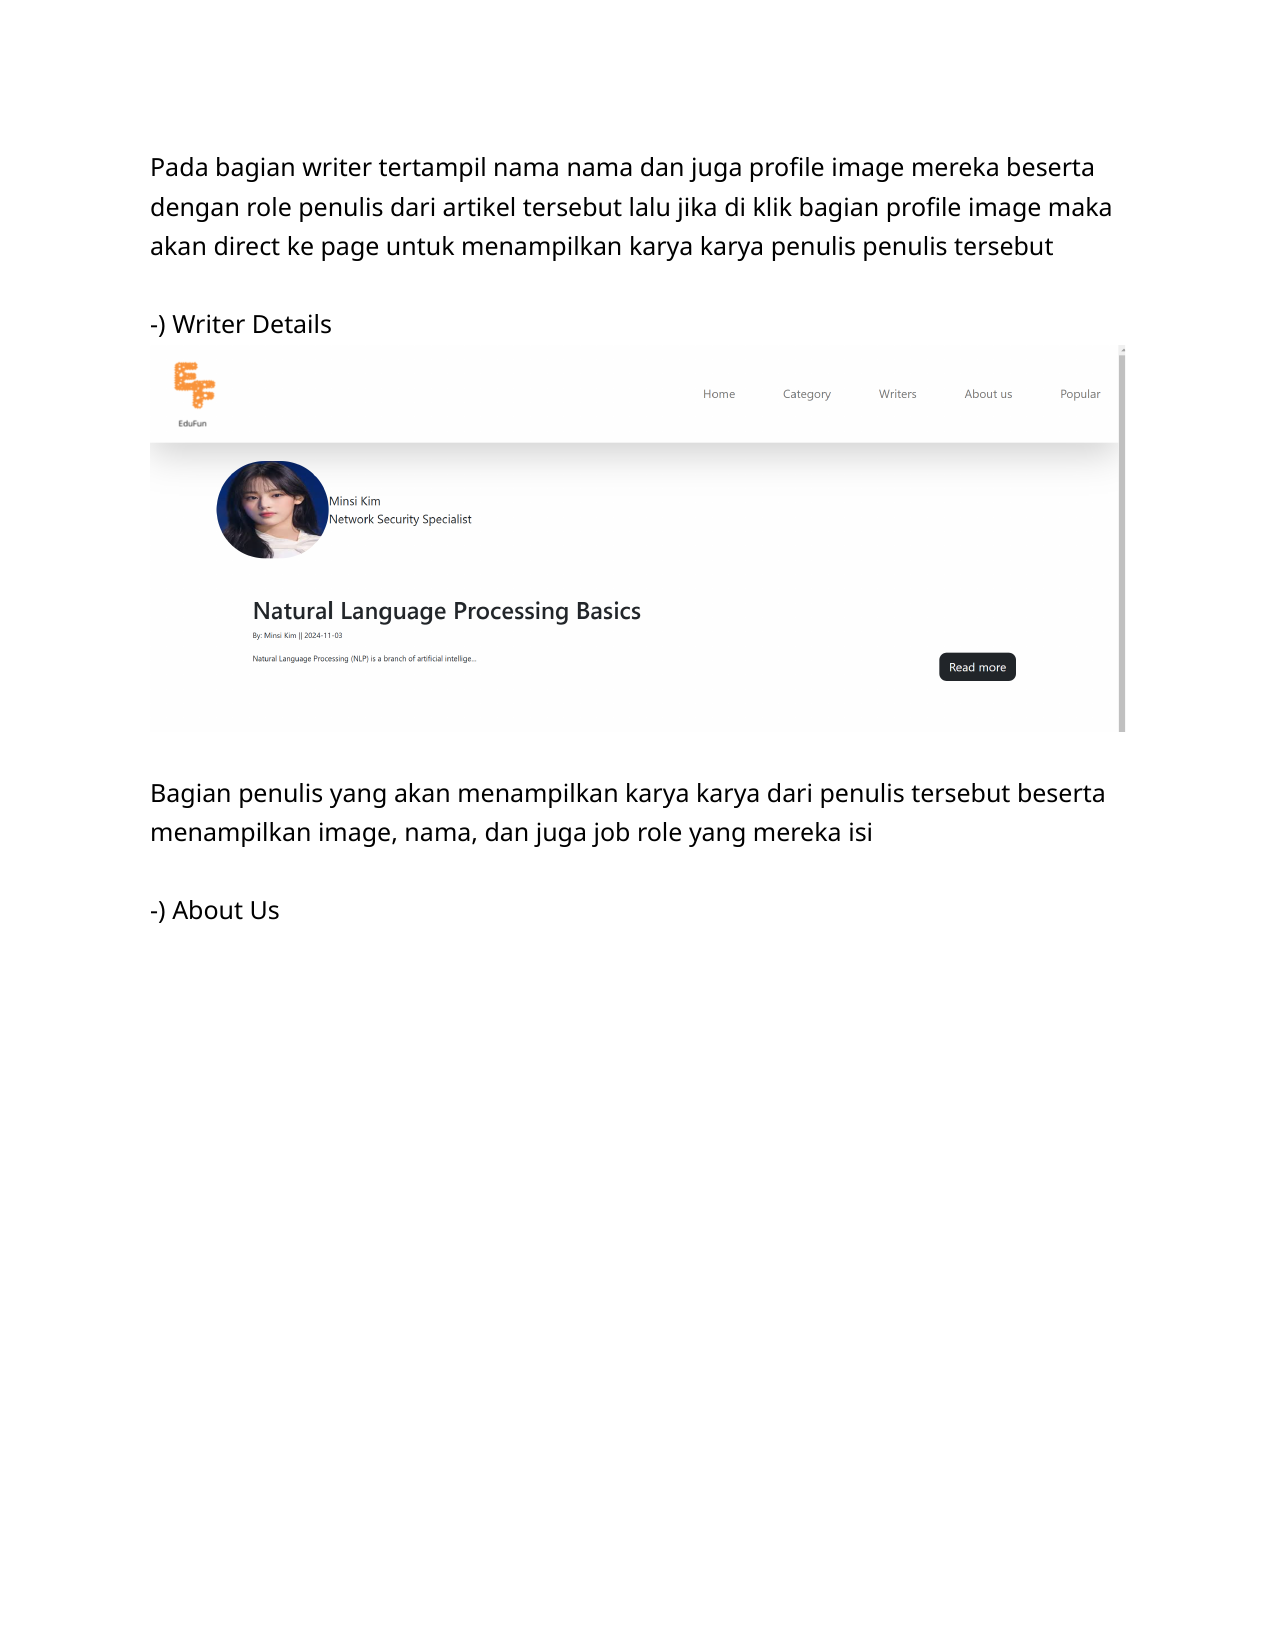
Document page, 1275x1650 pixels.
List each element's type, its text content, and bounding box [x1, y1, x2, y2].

picture [150, 345, 1125, 732]
text -) Data Science Category Dalam data science category terdapat data data yang berkaitan dengan topik course data science seperti machine learning, deep learning dan juga nlp -) Network Security Category di bagian network security page menampilkan artikel artikel khusus untuk bagian network security seperti network administration, network security principle, dan juga advanced network technologies. -) Writer Pada bagian writer tertampil nama nama dan juga profile image mereka beserta dengan role penulis dari artikel tersebut lalu jika di klik bagian profile image maka akan direct ke page untuk menampilkan karya karya penulis penulis tersebut -) Writer Details Bagian penulis yang akan menampilkan karya karya dari penulis tersebut beserta menampilkan image, nama, dan juga job role yang mereka isi -) About Us Page about us menampilkan tulisan statis bagian about us seperti biasa -) Popular Menampilkan page artikel terpopuler, belum menerapkan pagination [150, 150, 1125, 345]
text -) Data Science Category Dalam data science category terdapat data data yang berkaitan dengan topik course data science seperti machine learning, deep learning dan juga nlp -) Network Security Category di bagian network security page menampilkan artikel artikel khusus untuk bagian network security seperti network administration, network security principle, dan juga advanced network technologies. -) Writer Pada bagian writer tertampil nama nama dan juga profile image mereka beserta dengan role penulis dari artikel tersebut lalu jika di klik bagian profile image maka akan direct ke page untuk menampilkan karya karya penulis penulis tersebut -) Writer Details Bagian penulis yang akan menampilkan karya karya dari penulis tersebut beserta menampilkan image, nama, dan juga job role yang mereka isi -) About Us Page about us menampilkan tulisan statis bagian about us seperti biasa -) Popular Menampilkan page artikel terpopuler, belum menerapkan pagination [150, 732, 1125, 966]
